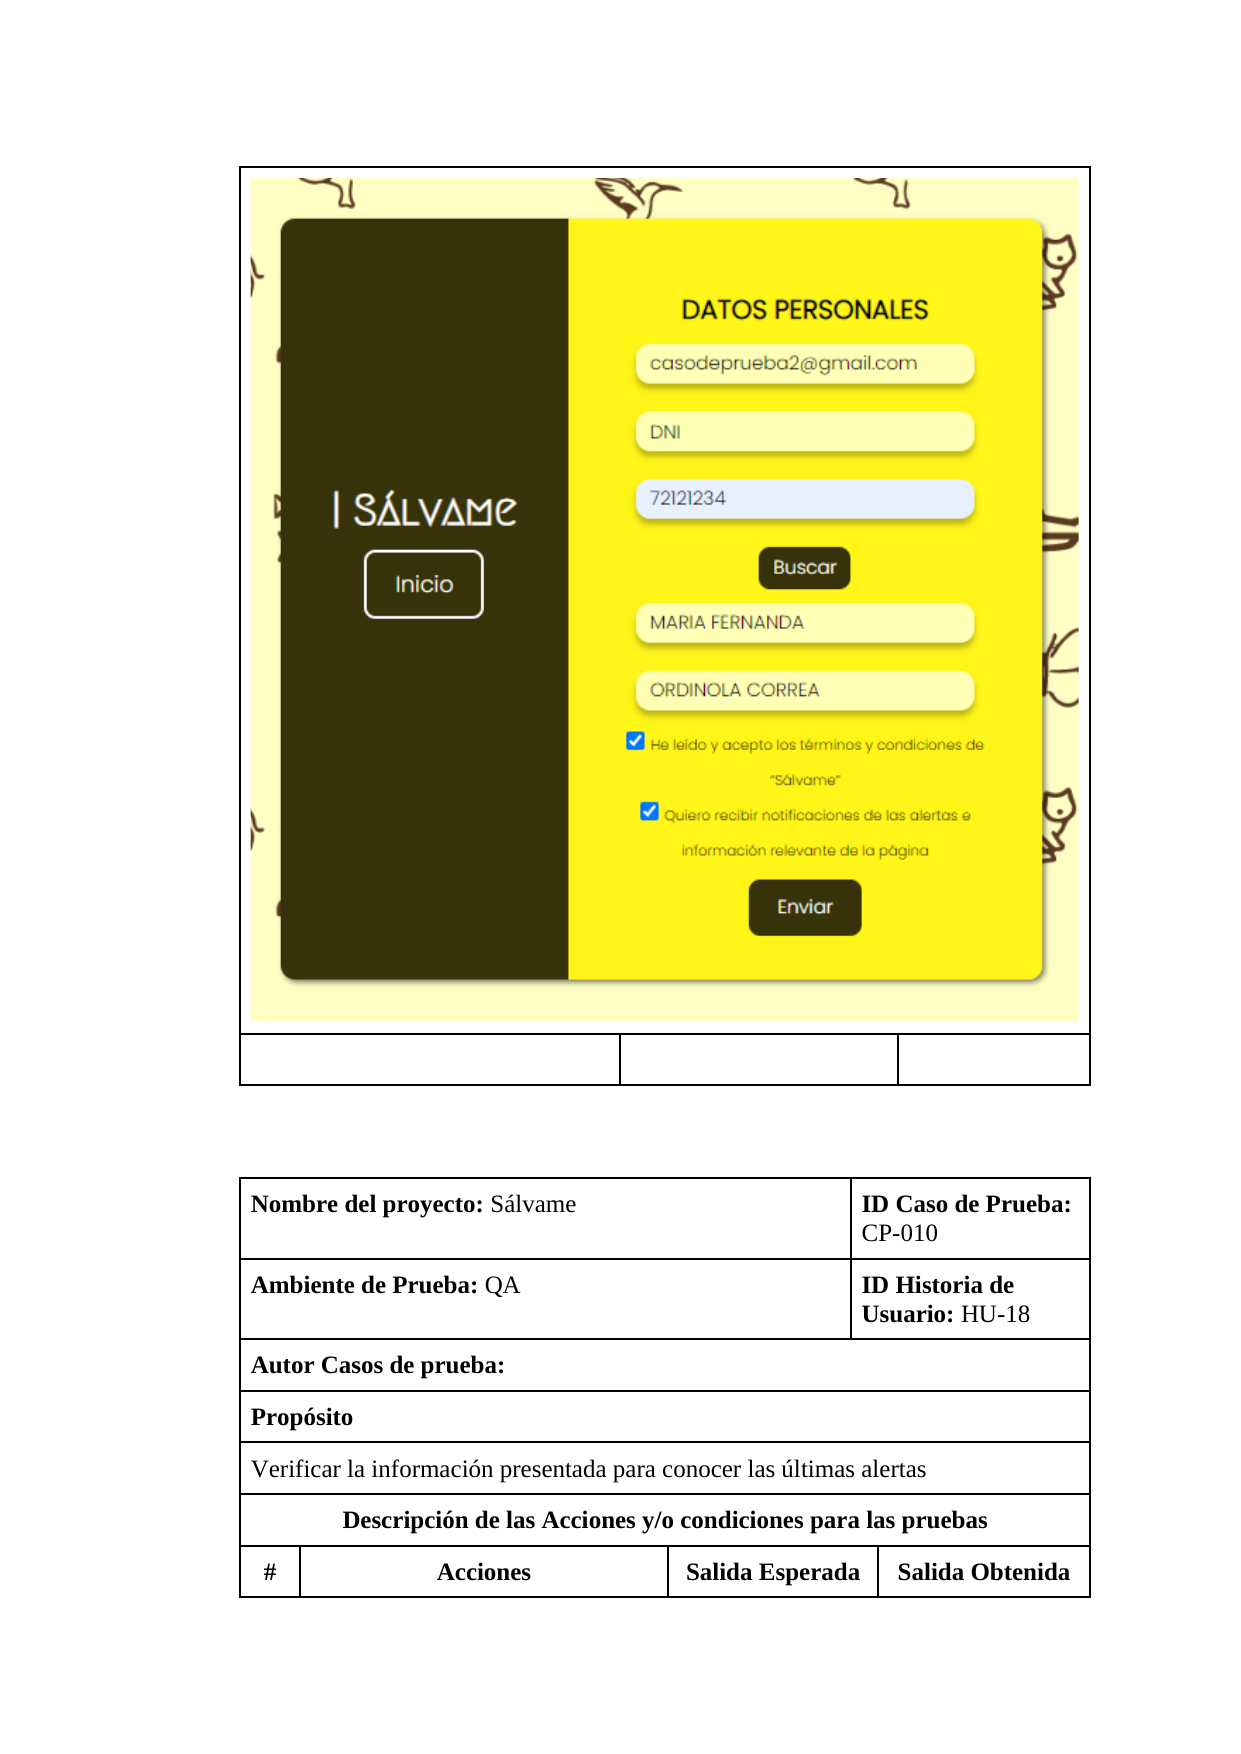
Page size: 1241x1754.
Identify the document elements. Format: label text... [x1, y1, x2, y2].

table_cell Salida Obtenida [879, 1547, 1089, 1596]
table_cell ID Historia de Usuario: HU-18 [852, 1260, 1089, 1338]
table_cell Salida Esperada [669, 1547, 877, 1596]
table_header Nombre del proyecto: Sálvame [241, 1179, 850, 1257]
table_cell Descripción de las Acciones y/o condiciones para las pruebas [241, 1495, 1089, 1544]
table_cell Propósito [241, 1392, 1089, 1441]
table_cell # [241, 1547, 299, 1596]
table_cell Ambiente de Prueba: QA [241, 1260, 850, 1338]
table_cell [241, 1035, 619, 1084]
table_cell Verificar la información presentada para conocer las últimas alertas [241, 1443, 1089, 1493]
table_cell [241, 168, 1089, 1032]
picture [250, 178, 1079, 1022]
table_cell Acciones [301, 1547, 667, 1596]
table_cell Autor Casos de prueba: [241, 1340, 1089, 1389]
table_cell [899, 1035, 1089, 1084]
table_header ID Caso de Prueba: CP-010 [852, 1179, 1089, 1257]
table_cell [621, 1035, 897, 1084]
